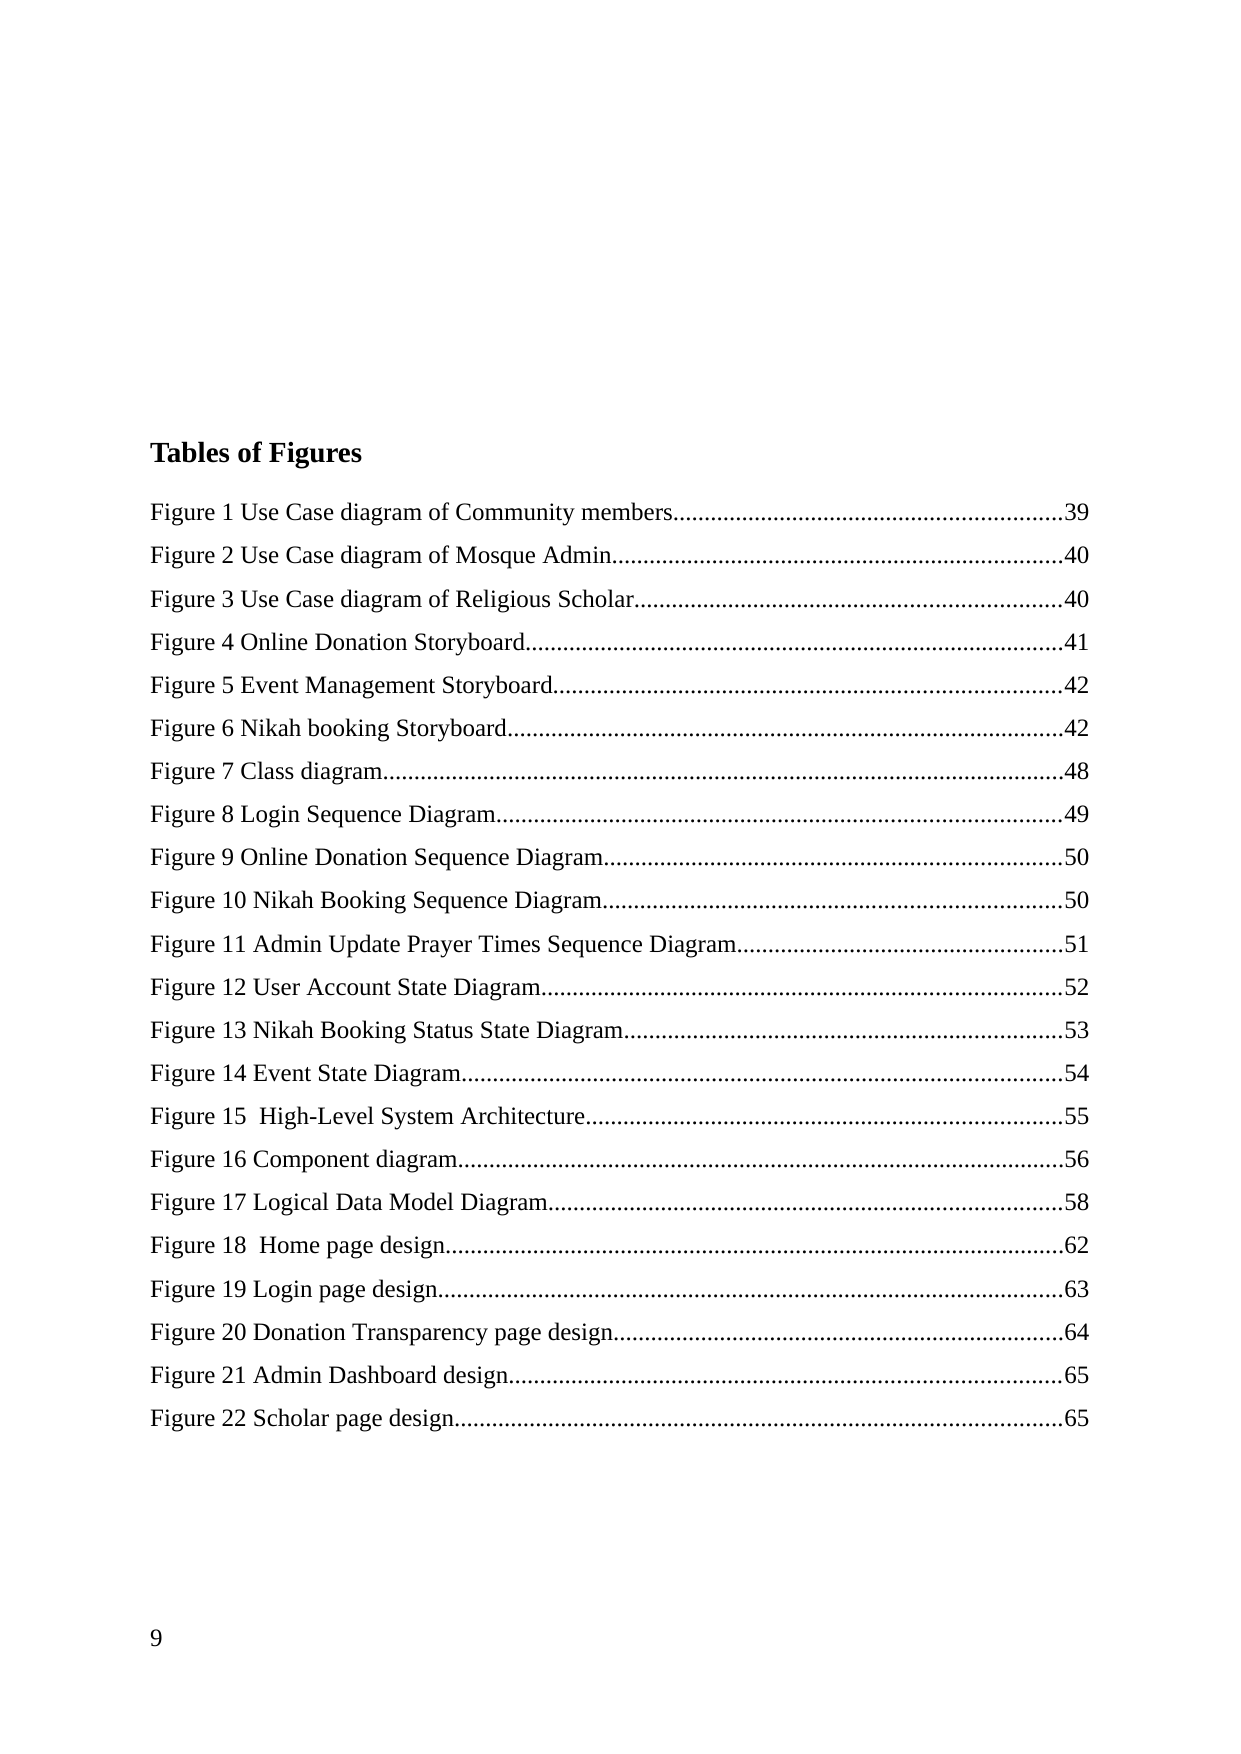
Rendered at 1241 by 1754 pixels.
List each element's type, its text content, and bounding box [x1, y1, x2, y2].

text Figure 20 Donation Transparency page design 64 [150, 1317, 1090, 1346]
text Figure 2 Use Case diagram of Mosque Admin 40 [150, 541, 1090, 569]
text Figure 17 Logical Data Model Diagram 58 [150, 1187, 1090, 1216]
text Figure 5 Event Management Storyboard 42 [150, 670, 1090, 699]
text Figure 4 Online Donation Storyboard 41 [150, 627, 1090, 656]
text Figure 3 Use Case diagram of Religious Scholar 40 [150, 584, 1090, 612]
text Figure 15 High-Level System Architecture 55 [150, 1101, 1090, 1130]
text Figure 16 Component diagram 56 [150, 1144, 1090, 1173]
text Figure 13 Nikah Booking Status State Diagram 53 [150, 1015, 1090, 1044]
text Figure 21 Admin Dashboard design 65 [150, 1360, 1090, 1389]
text Figure 12 User Account State Diagram 52 [150, 972, 1090, 1001]
text Figure 7 Class diagram 48 [150, 756, 1090, 785]
text Figure 10 Nikah Booking Sequence Diagram 50 [150, 886, 1090, 914]
text Figure 8 Login Sequence Diagram 49 [150, 799, 1090, 828]
text Figure 1 Use Case diagram of Community members 39 [150, 497, 1090, 526]
text Figure 6 Nikah booking Storyboard 42 [150, 713, 1090, 742]
text Figure 19 Login page design 63 [150, 1274, 1090, 1302]
text Figure 14 Event State Diagram 54 [150, 1058, 1090, 1087]
text Figure 11 Admin Update Prayer Times Sequence Diagram 51 [150, 929, 1090, 957]
text Figure 18 Home page design 62 [150, 1231, 1090, 1259]
text Tables of Figures [150, 435, 1090, 469]
text Figure 9 Online Donation Sequence Diagram 50 [150, 842, 1090, 871]
text Figure 22 Scholar page design 65 [150, 1403, 1090, 1432]
